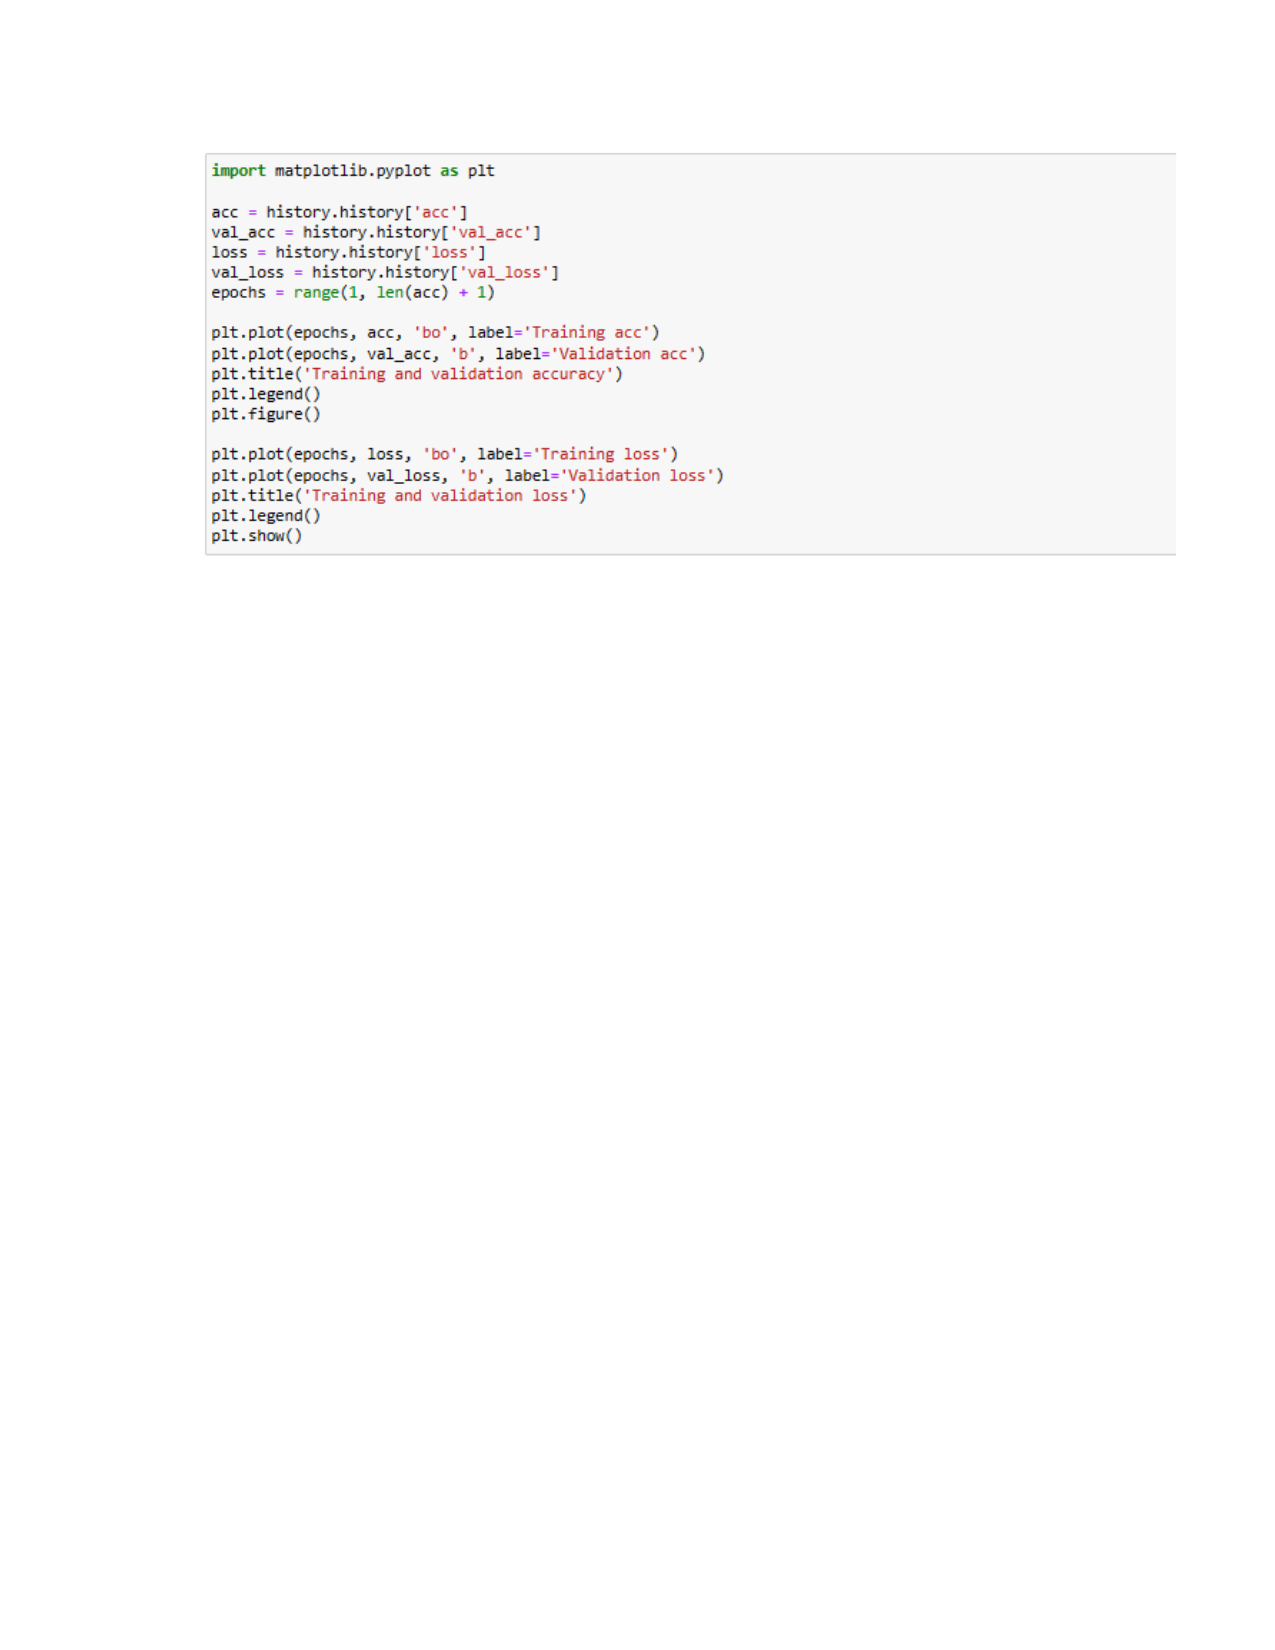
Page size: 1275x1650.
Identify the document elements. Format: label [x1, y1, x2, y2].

picture [201, 150, 1177, 567]
